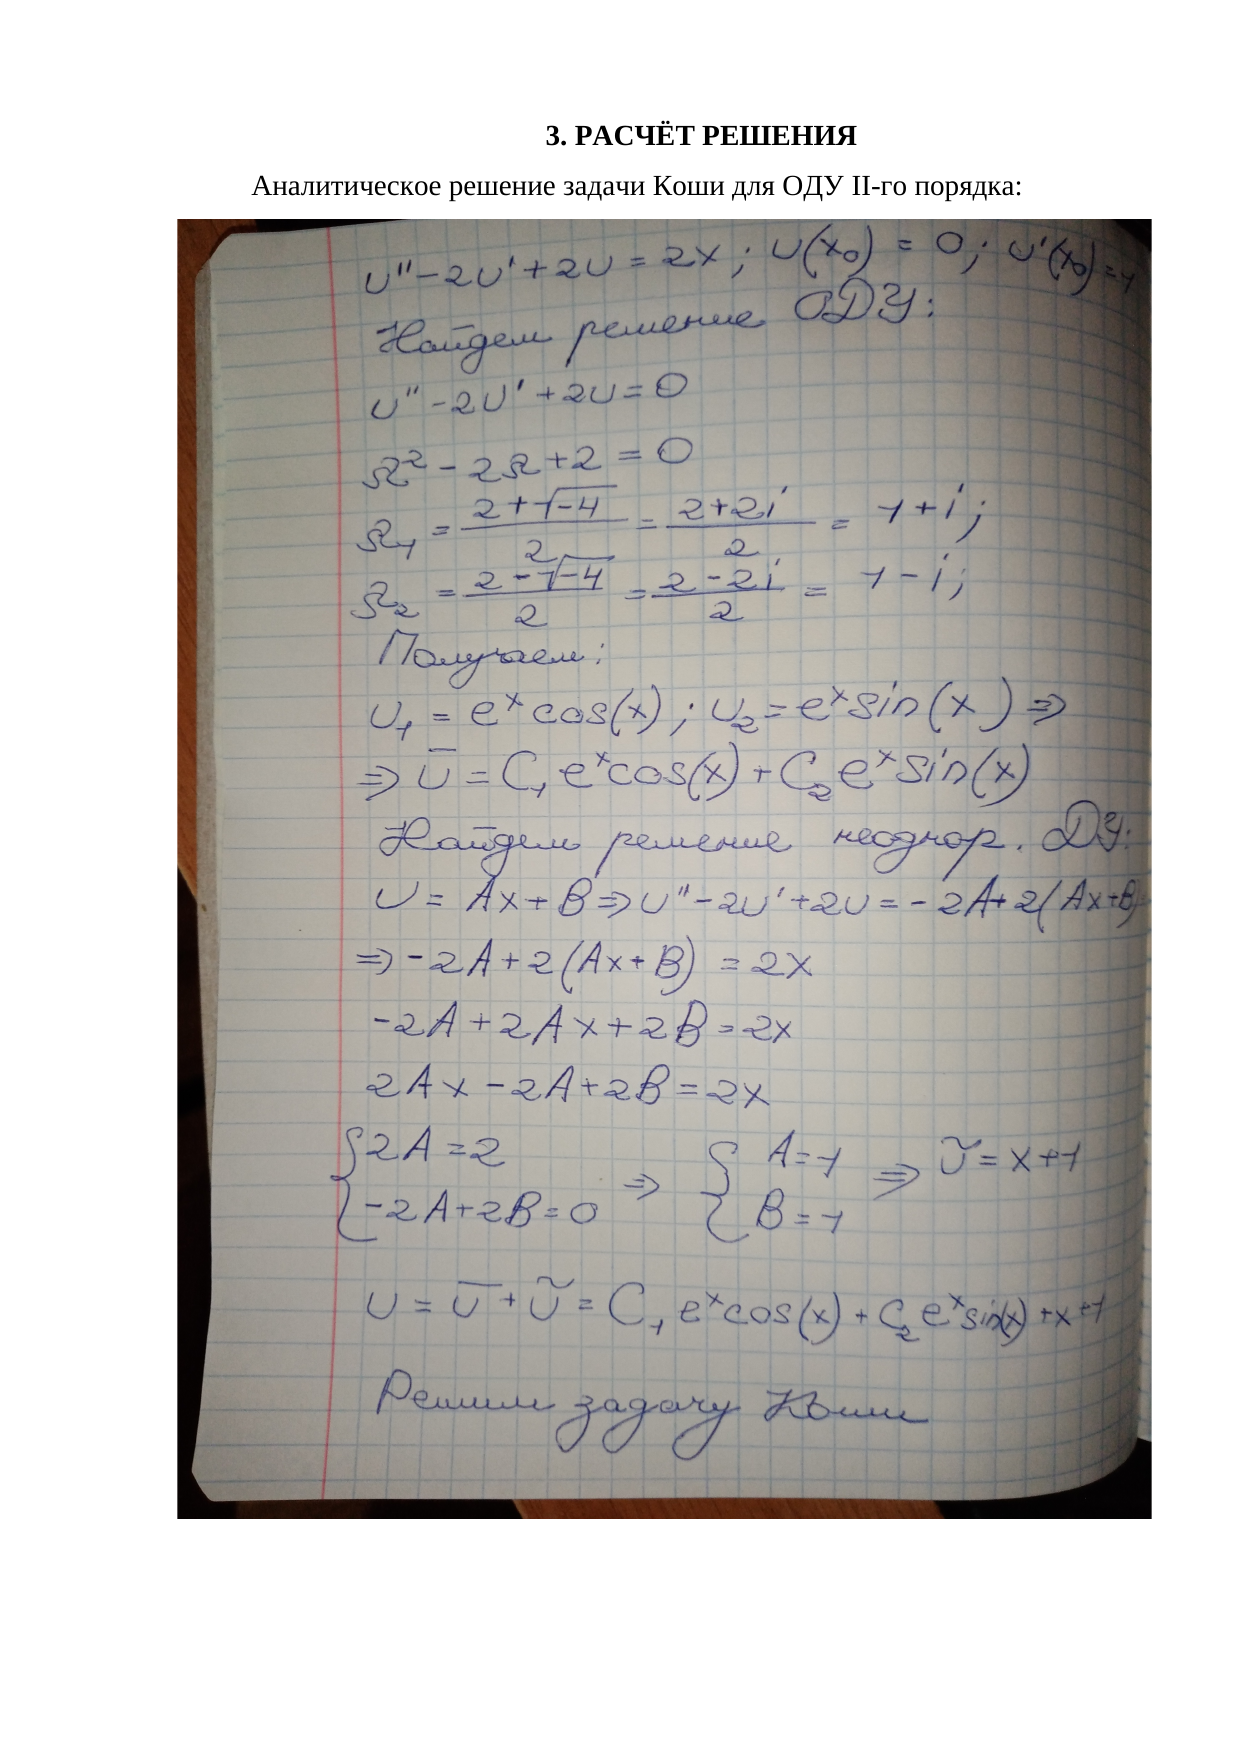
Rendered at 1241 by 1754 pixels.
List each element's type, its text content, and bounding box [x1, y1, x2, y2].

text Аналитическое решение задачи Коши для ОДУ II-го порядка: [177, 168, 1152, 202]
text 3. РАСЧЁТ РЕШЕНИЯ [177, 118, 1152, 152]
picture [177, 219, 1152, 1519]
